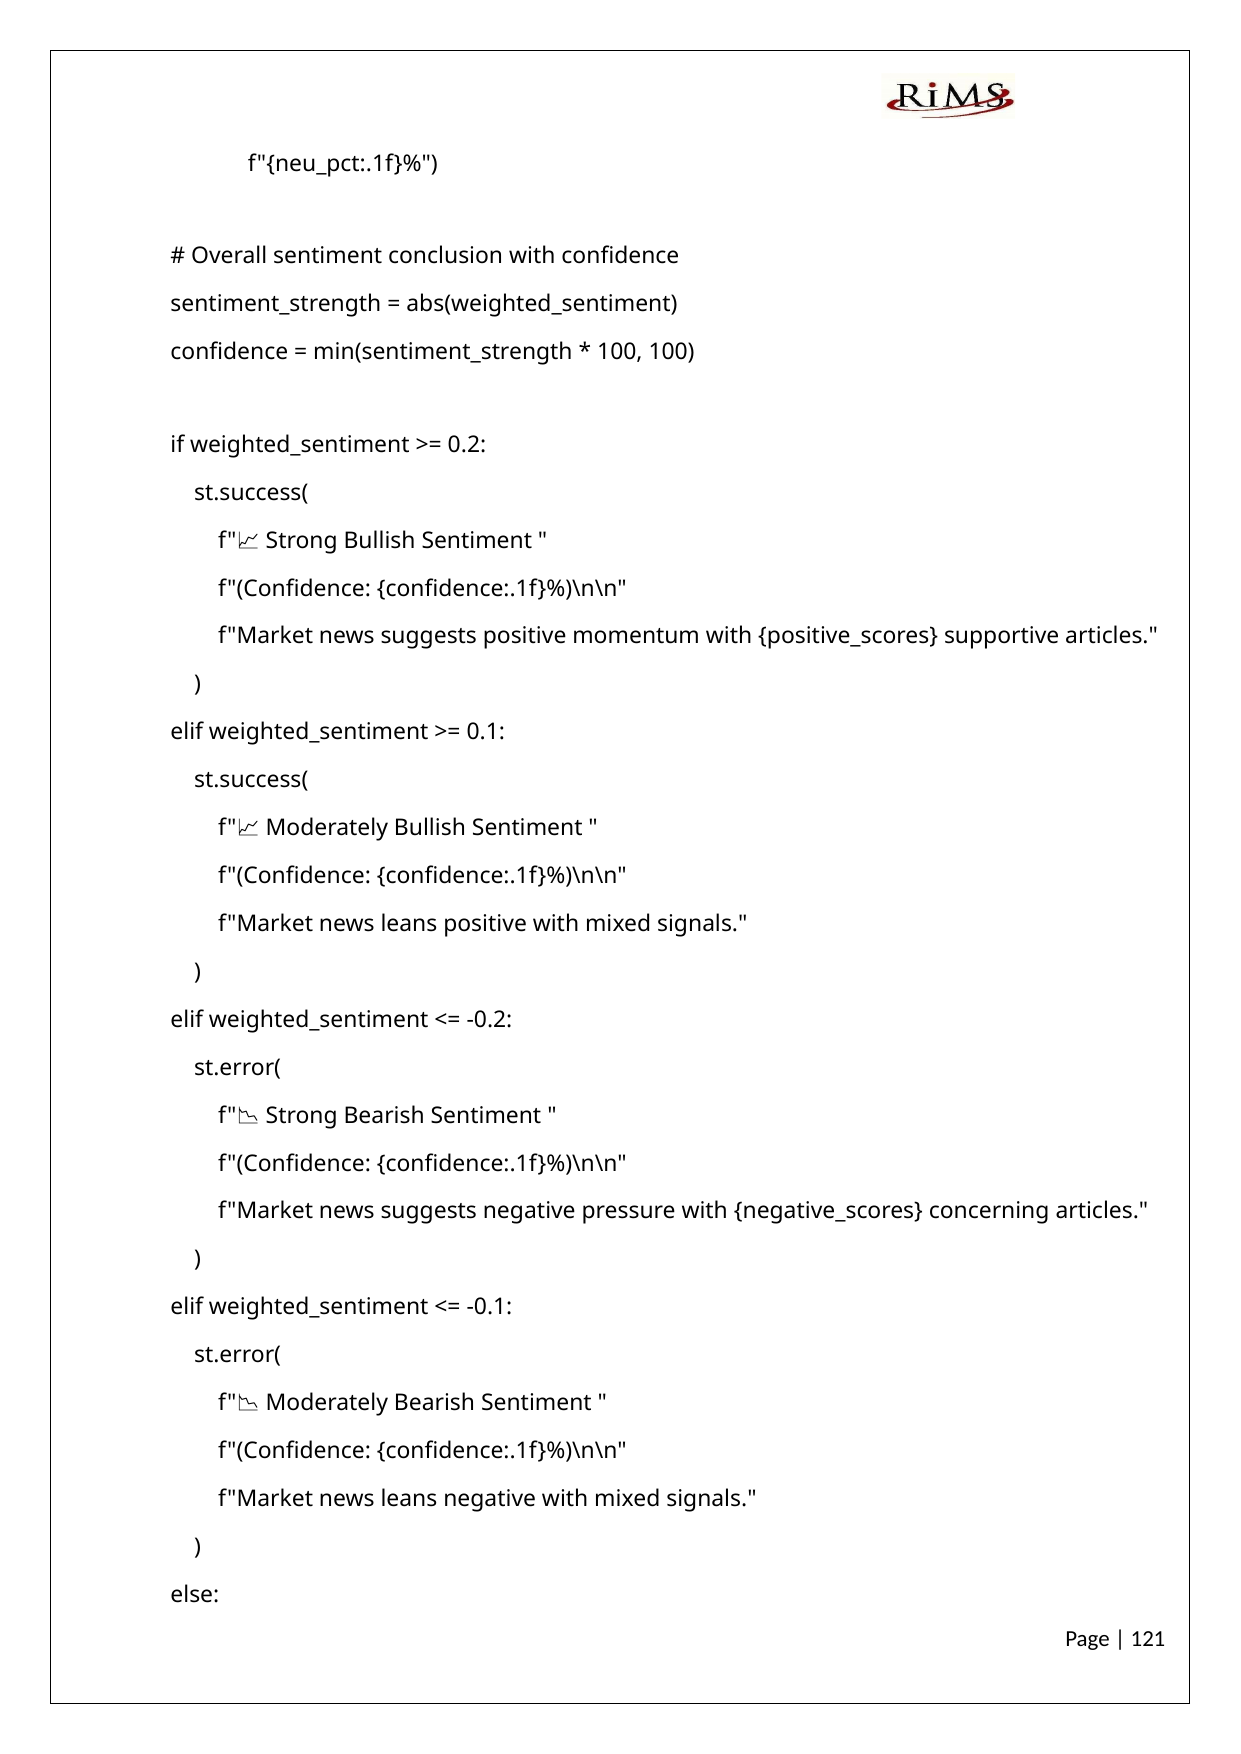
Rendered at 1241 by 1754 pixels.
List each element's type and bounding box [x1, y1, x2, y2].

picture [881, 73, 1016, 119]
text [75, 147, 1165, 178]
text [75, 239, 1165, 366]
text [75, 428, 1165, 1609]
